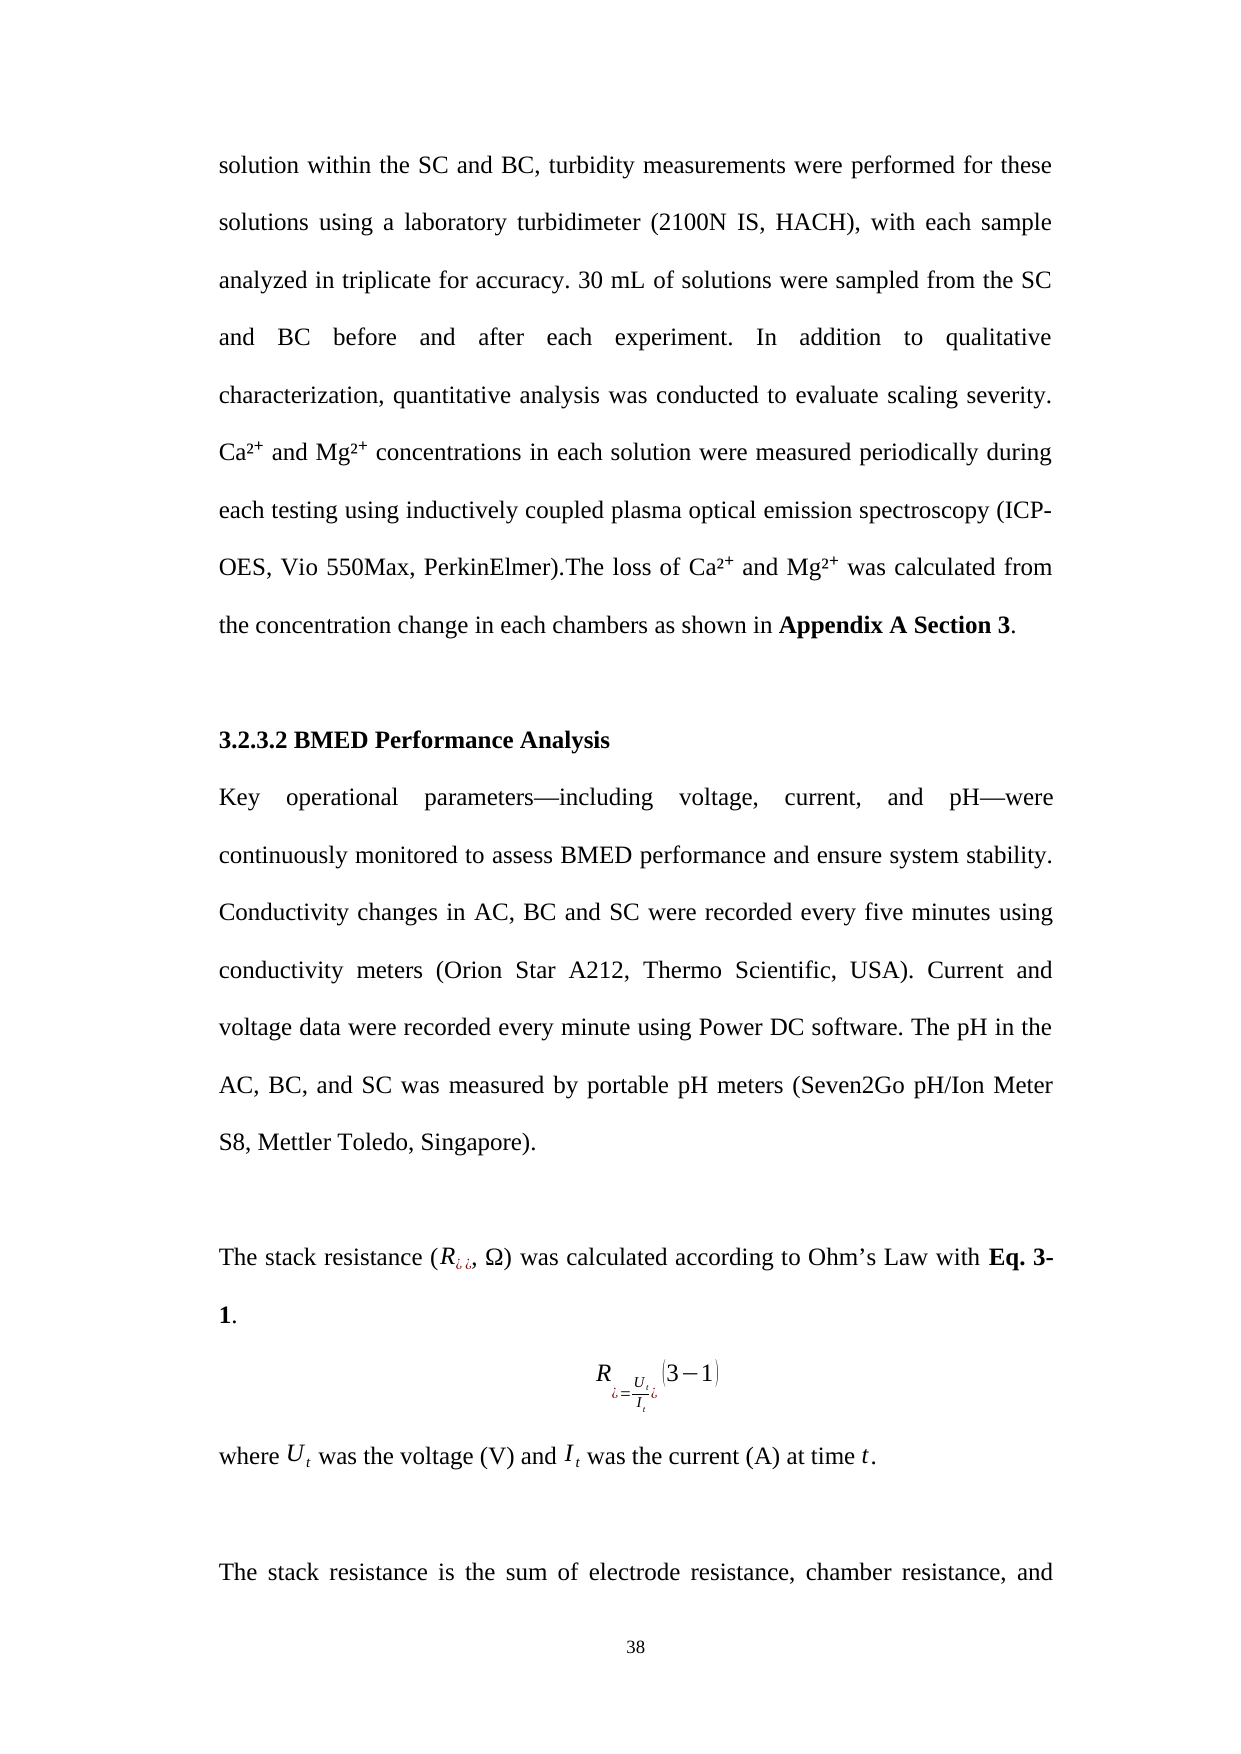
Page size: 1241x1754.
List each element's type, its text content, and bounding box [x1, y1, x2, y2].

text 3.2.3.2 BMED Performance Analysis [218, 725, 1053, 754]
text The stack resistance (, Ω) was calculated according to Ohm’s Law with Eq. 3-1. [218, 1242, 1054, 1329]
text where was the voltage (V) and was the current (A) at time . [218, 1440, 1054, 1471]
text Key operational parameters—including voltage, current, and pH—were continuously monitored to assess BMED performance and ensure system stability. Conductivity changes in AC, BC and SC were recorded every five minutes using conductivity meters (Orion Star A212, Thermo Scientific, USA). Current and voltage data were recorded every minute using Power DC software. The pH in the AC, BC, and SC was measured by portable pH meters (Seven2Go pH/Ion Meter S8, Mettler Toledo, Singapore). [218, 782, 1054, 1156]
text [218, 1557, 1054, 1586]
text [218, 150, 1053, 639]
